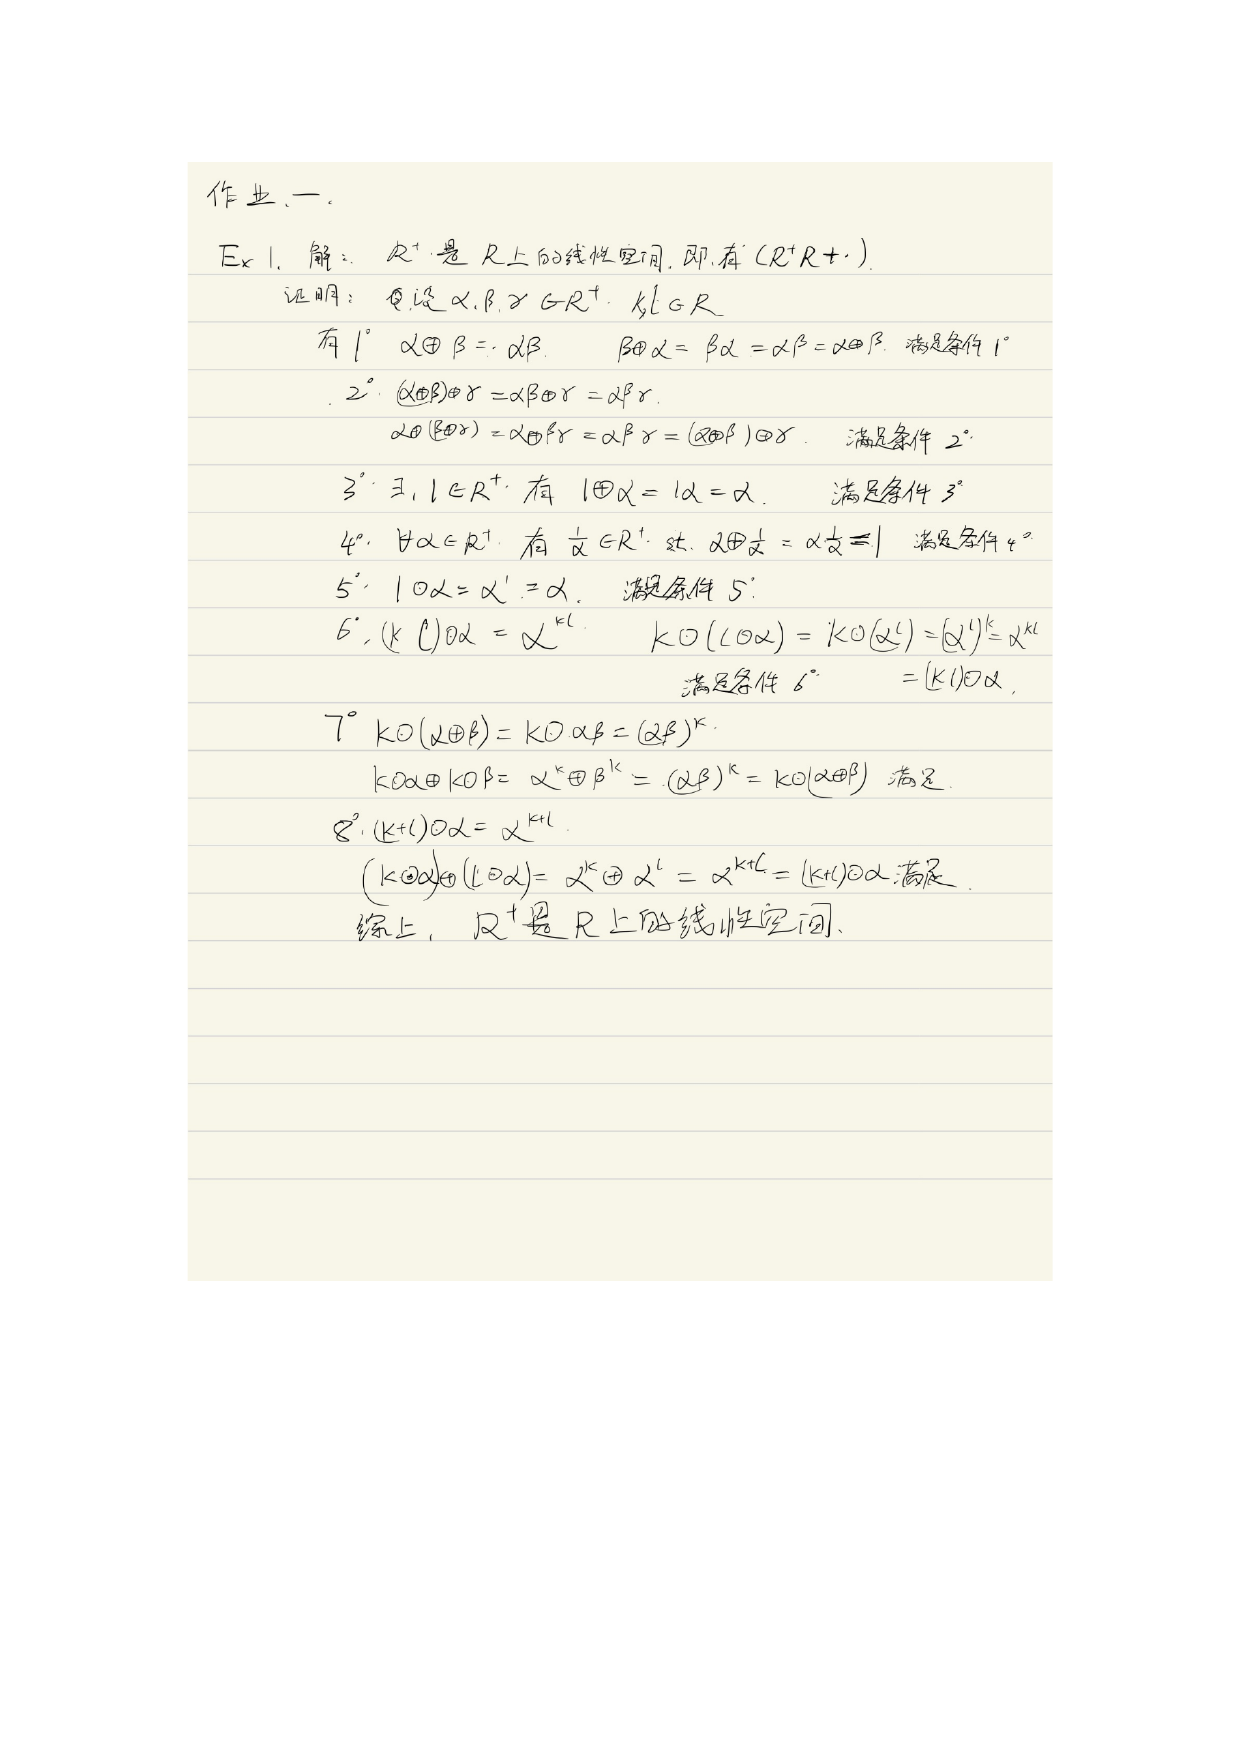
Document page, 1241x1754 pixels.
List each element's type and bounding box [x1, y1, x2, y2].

picture [187, 162, 1053, 1281]
